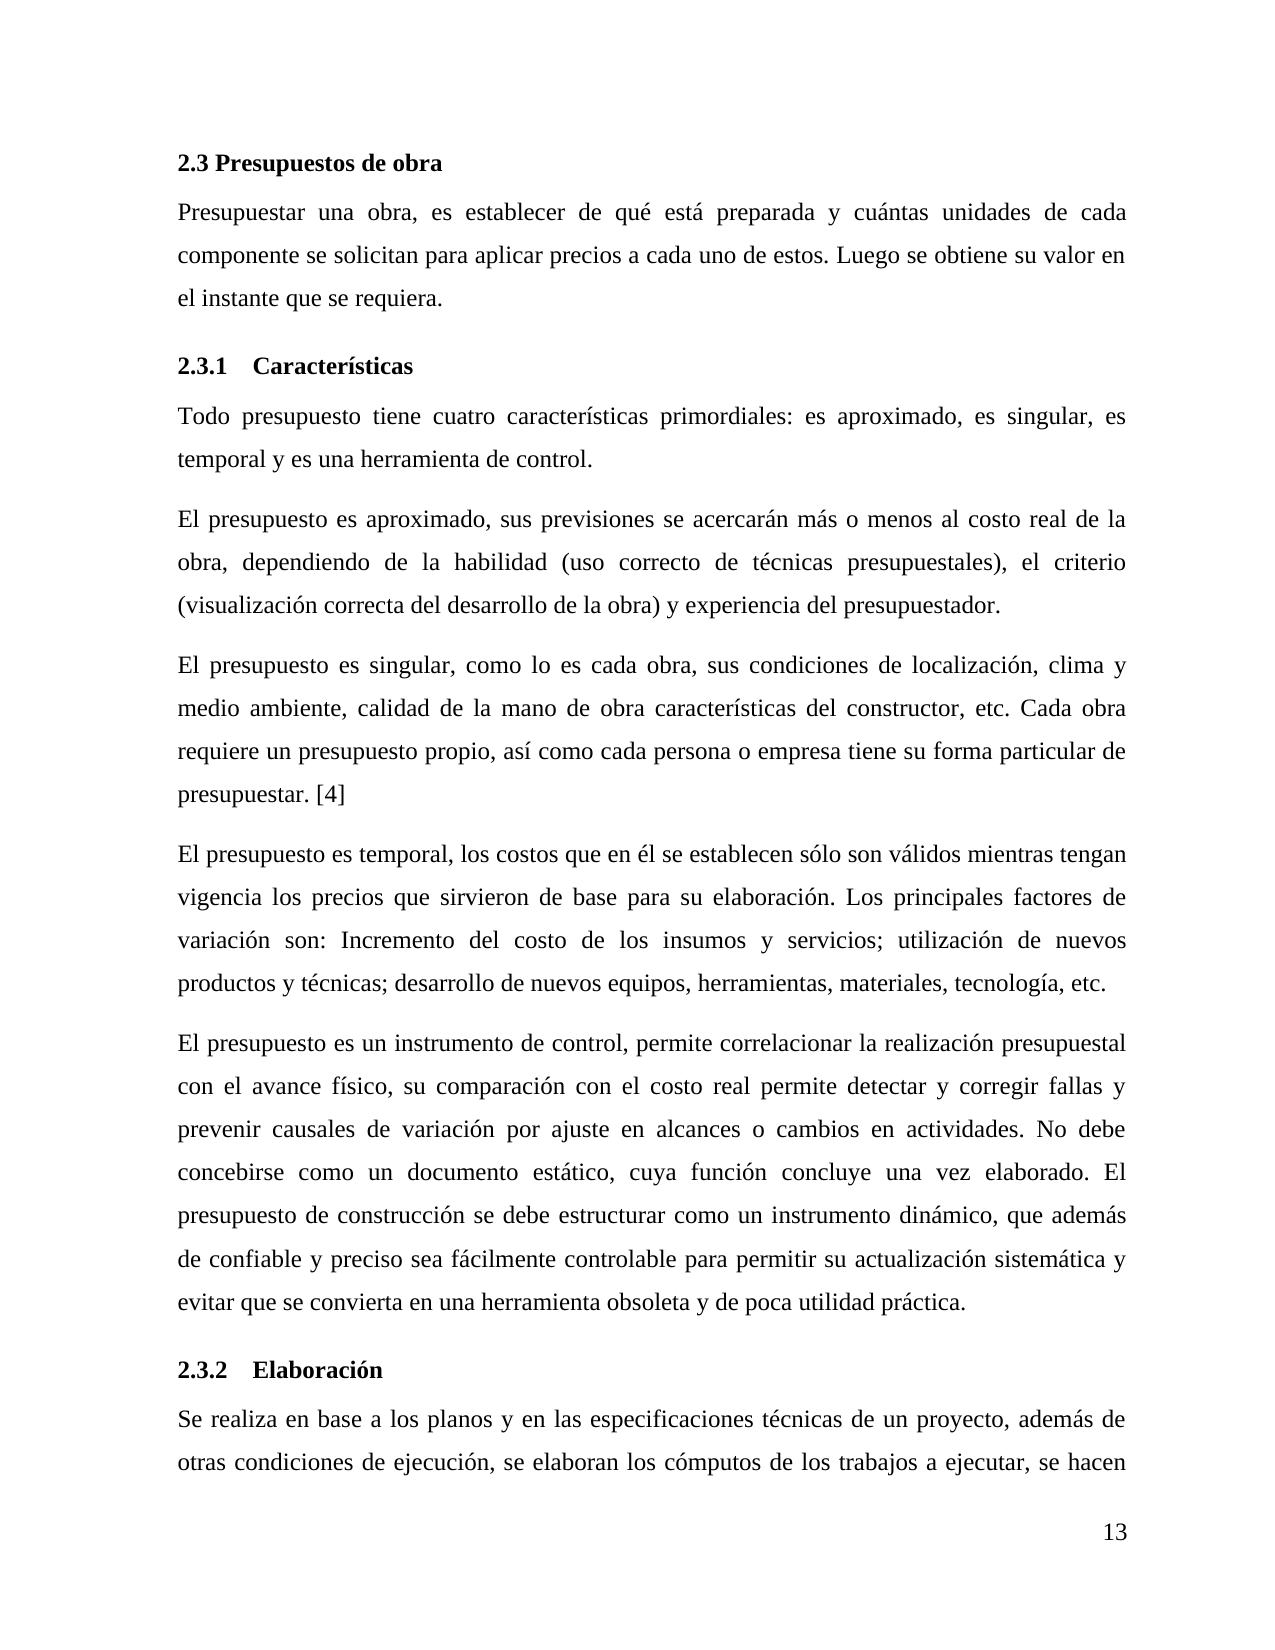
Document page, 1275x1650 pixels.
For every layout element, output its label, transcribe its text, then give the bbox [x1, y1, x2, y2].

text El presupuesto es singular, como lo es cada obra, sus condiciones de localización, clima y medio ambiente, calidad de la mano de obra características del constructor, etc. Cada obra requiere un presupuesto propio, así como cada persona o empresa tiene su forma particular de presupuestar. [4] [177, 650, 1127, 808]
subtitle Características [177, 351, 1127, 380]
subtitle Elaboración [177, 1355, 1127, 1384]
text El presupuesto es aproximado, sus previsiones se acercarán más o menos al costo real de la obra, dependiendo de la habilidad (uso correcto de técnicas presupuestales), el criterio (visualización correcta del desarrollo de la obra) y experiencia del presupuestador. [177, 504, 1127, 619]
text Todo presupuesto tiene cuatro características primordiales: es aproximado, es singular, es temporal y es una herramienta de control. [177, 401, 1127, 473]
text Presupuestar una obra, es establecer de qué está preparada y cuántas unidades de cada componente se solicitan para aplicar precios a cada uno de estos. Luego se obtiene su valor en el instante que se requiera. [177, 197, 1127, 312]
subtitle Presupuestos de obra [177, 148, 1127, 176]
text El presupuesto es temporal, los costos que en él se establecen sólo son válidos mientras tengan vigencia los precios que sirvieron de base para su elaboración. Los principales factores de variación son: Incremento del costo de los insumos y servicios; utilización de nuevos productos y técnicas; desarrollo de nuevos equipos, herramientas, materiales, tecnología, etc. [177, 839, 1127, 997]
text El presupuesto es un instrumento de control, permite correlacionar la realización presupuestal con el avance físico, su comparación con el costo real permite detectar y corregir fallas y prevenir causales de variación por ajuste en alcances o cambios en actividades. No debe concebirse como un documento estático, cuya función concluye una vez elaborado. El presupuesto de construcción se debe estructurar como un instrumento dinámico, que además de confiable y preciso sea fácilmente controlable para permitir su actualización sistemática y evitar que se convierta en una herramienta obsoleta y de poca utilidad práctica. [177, 1028, 1127, 1316]
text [177, 1404, 1127, 1476]
